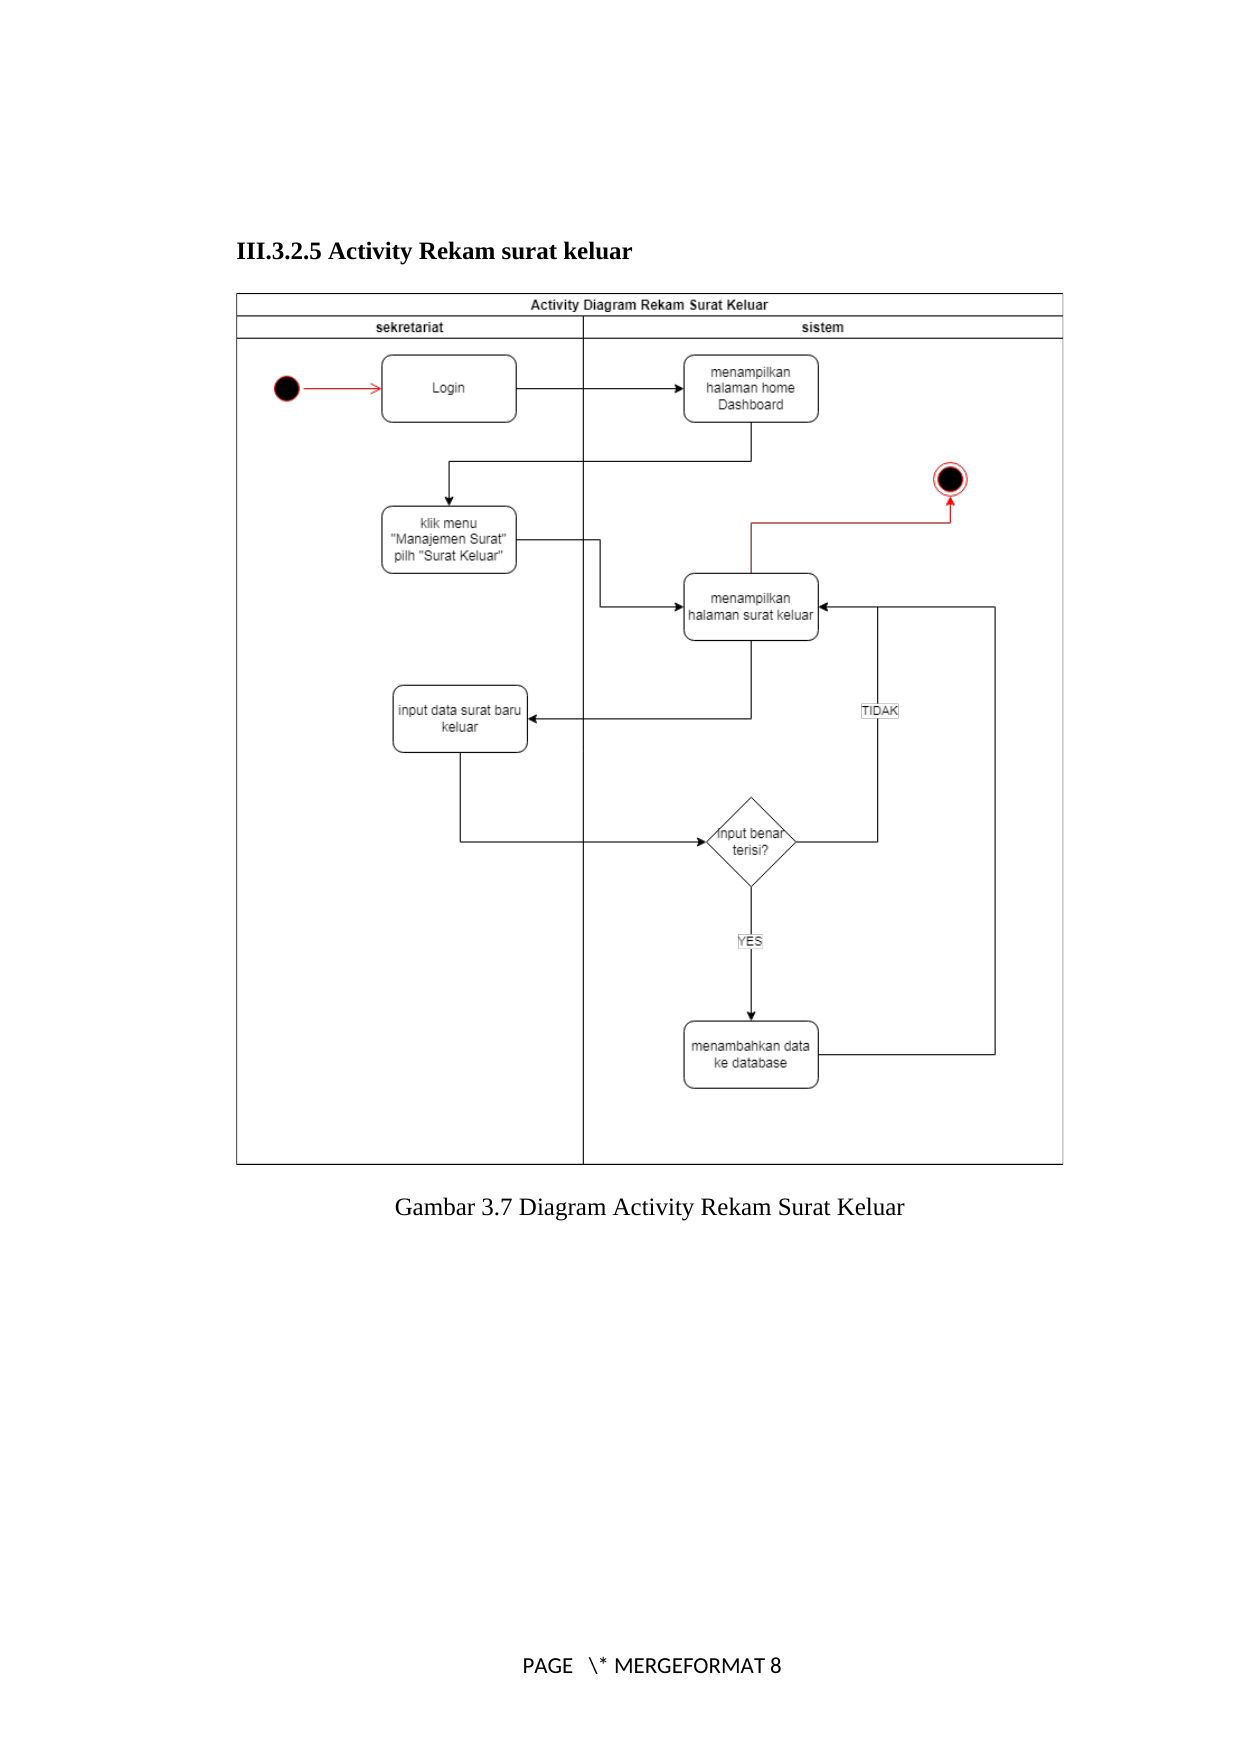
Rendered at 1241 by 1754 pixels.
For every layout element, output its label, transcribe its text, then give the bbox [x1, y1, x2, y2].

subtitle Activity Rekam surat keluar [236, 236, 1063, 265]
picture [236, 293, 1064, 1165]
text Gambar 3.7 Diagram Activity Rekam Surat Keluar [236, 1192, 1063, 1221]
